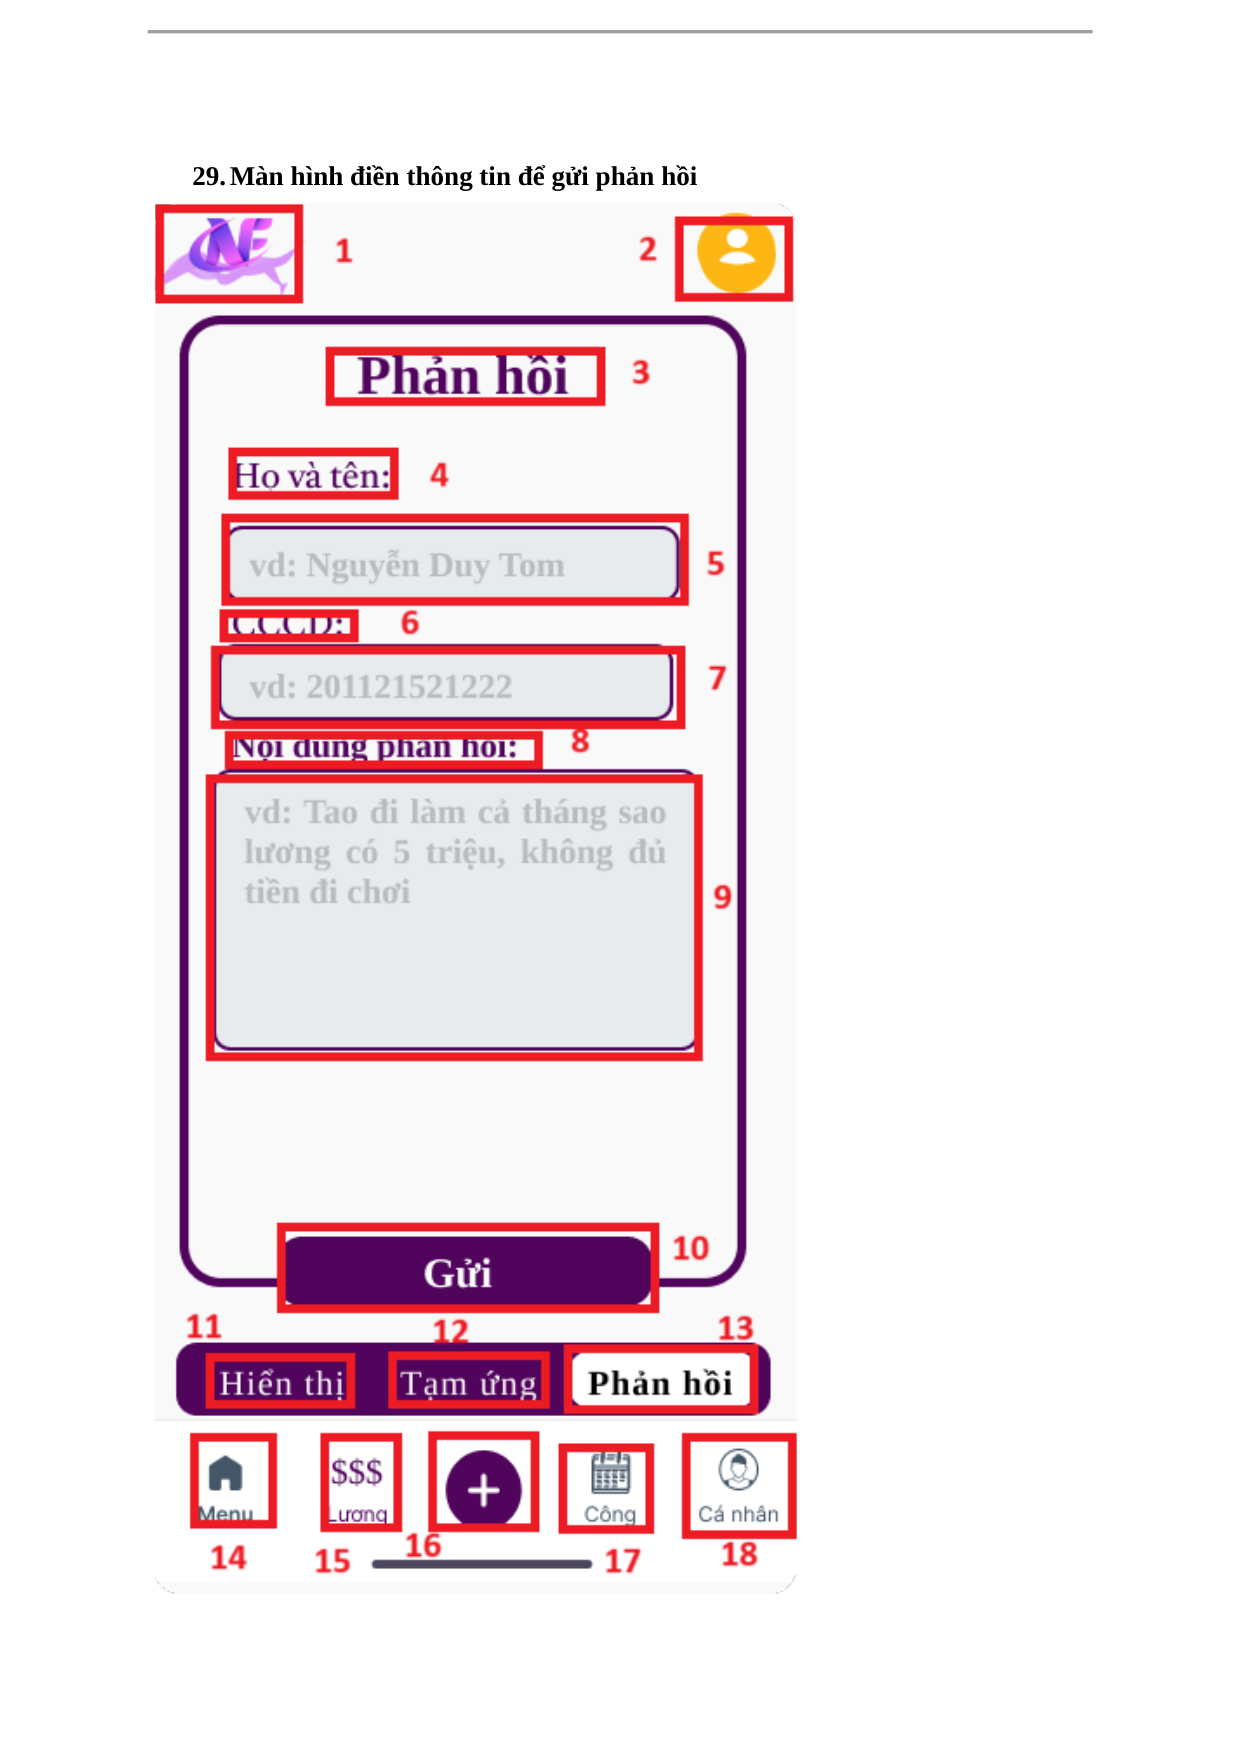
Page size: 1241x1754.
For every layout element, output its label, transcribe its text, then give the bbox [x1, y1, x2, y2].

list Màn hình điền thông tin để gửi phản hồi [192, 160, 1092, 191]
picture [154, 203, 797, 1595]
